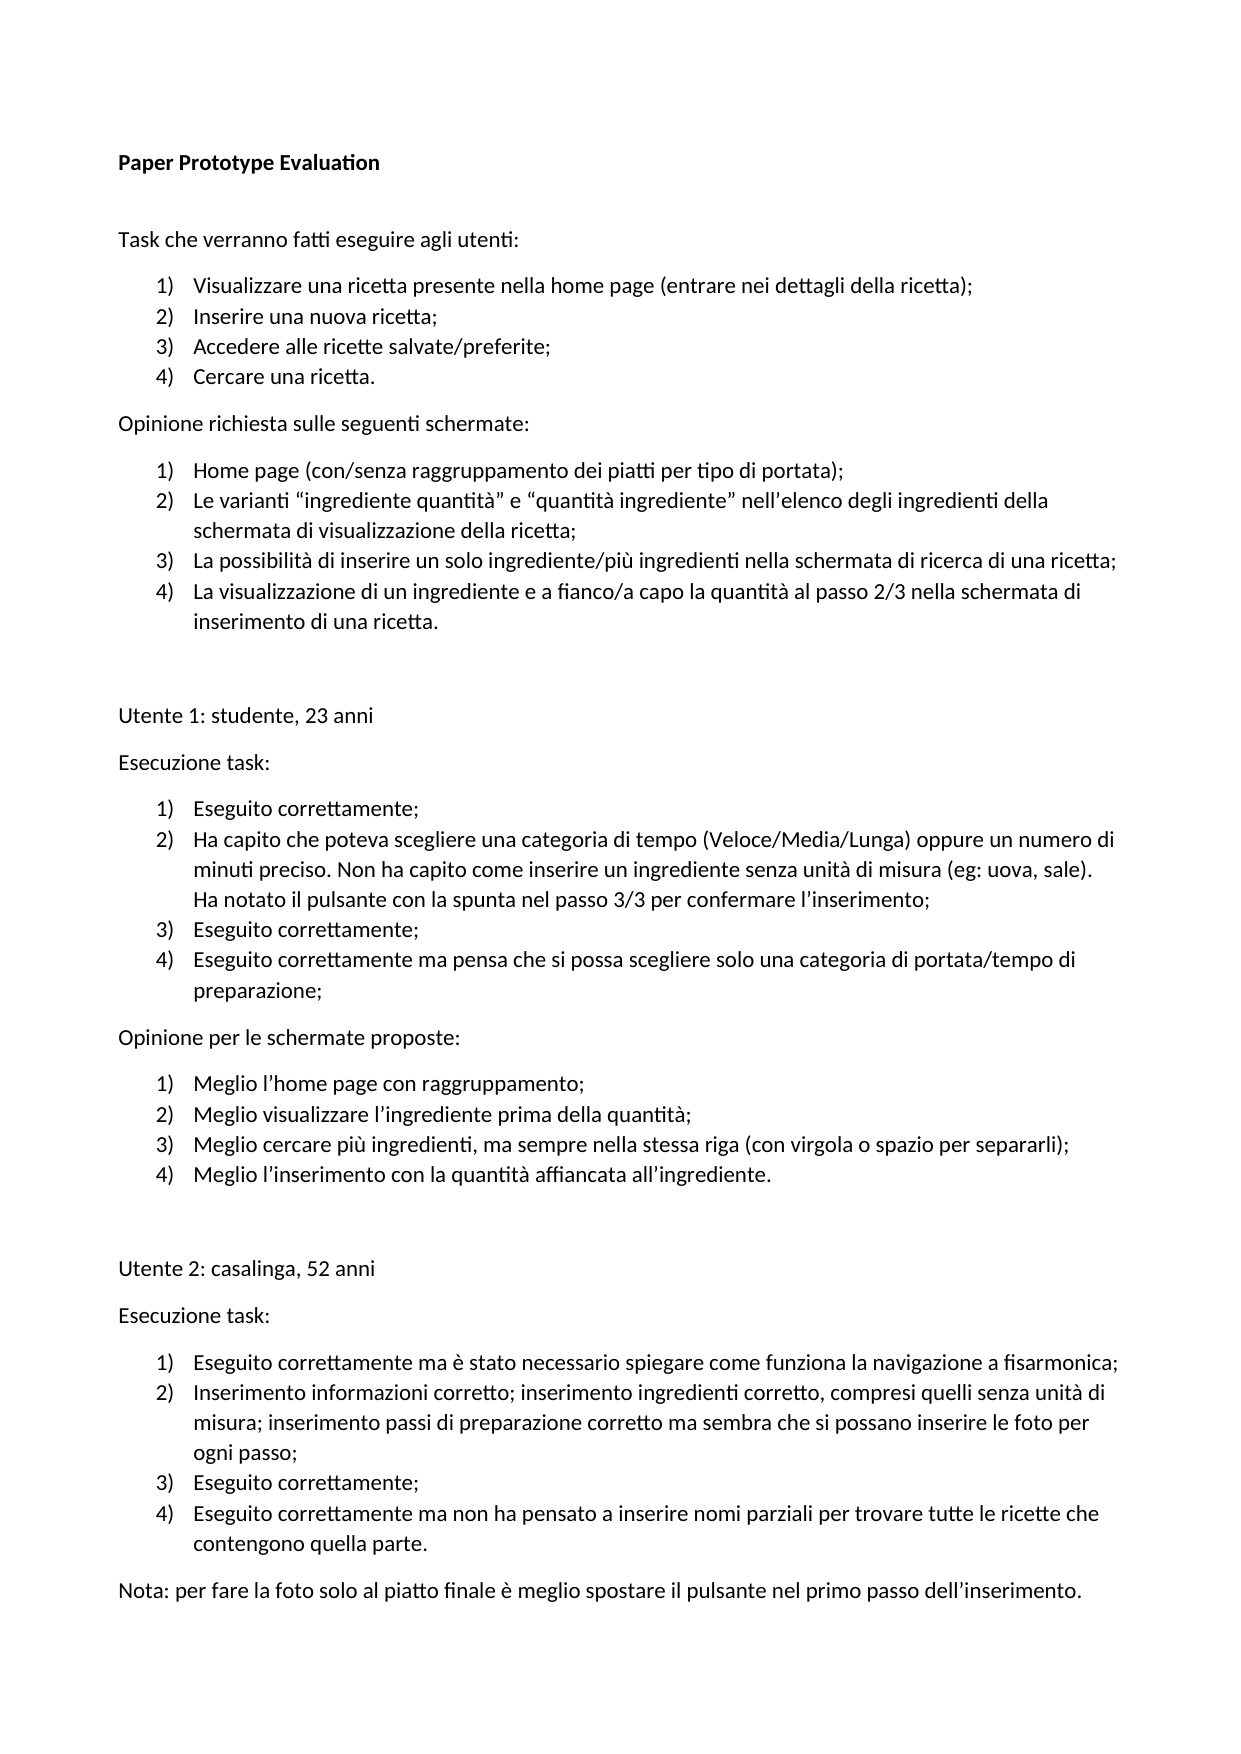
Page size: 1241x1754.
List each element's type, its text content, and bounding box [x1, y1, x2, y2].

subtitle Paper Prototype Evaluation [118, 148, 1122, 176]
list La visualizzazione di un ingrediente e a fianco/a capo la quantità al passo 2/3 nella schermata di inserimento di una ricetta. [156, 577, 1122, 635]
list Eseguito correttamente ma pensa che si possa scegliere solo una categoria di portata/tempo di preparazione; [156, 946, 1122, 1004]
list Meglio l’home page con raggruppamento; [156, 1069, 1122, 1097]
list Eseguito correttamente; [156, 794, 1122, 822]
list Visualizzare una ricetta presente nella home page (entrare nei dettagli della ricetta); [156, 272, 1122, 299]
list Accedere alle ricette salvate/preferite; [156, 332, 1122, 360]
list La possibilità di inserire un solo ingrediente/più ingredienti nella schermata di ricerca di una ricetta; [156, 547, 1122, 574]
list Home page (con/senza raggruppamento dei piatti per tipo di portata); [156, 456, 1122, 484]
text Esecuzione task: [118, 1301, 1122, 1329]
list Eseguito correttamente ma non ha pensato a inserire nomi parziali per trovare tutte le ricette che contengono quella parte. [156, 1499, 1122, 1557]
list Meglio visualizzare l’ingrediente prima della quantità; [156, 1100, 1122, 1128]
text Nota: per fare la foto solo al piatto finale è meglio spostare il pulsante nel primo passo dell’inserimento. [118, 1576, 1122, 1604]
text Opinione richiesta sulle seguenti schermate: [118, 409, 1122, 437]
list Cercare una ricetta. [156, 362, 1122, 390]
text Opinione per le schermate proposte: [118, 1023, 1122, 1051]
list Inserire una nuova ricetta; [156, 302, 1122, 330]
text Esecuzione task: [118, 748, 1122, 776]
text Task che verranno fatti eseguire agli utenti: [118, 225, 1122, 253]
list Inserimento informazioni corretto; inserimento ingredienti corretto, compresi quelli senza unità di misura; inserimento passi di preparazione corretto ma sembra che si possano inserire le foto per ogni passo; [156, 1378, 1122, 1466]
list Eseguito correttamente; [156, 1468, 1122, 1496]
list Eseguito correttamente; [156, 915, 1122, 943]
list Eseguito correttamente ma è stato necessario spiegare come funziona la navigazione a fisarmonica; [156, 1348, 1122, 1376]
text Utente 2: casalinga, 52 anni [118, 1254, 1122, 1282]
list Ha capito che poteva scegliere una categoria di tempo (Veloce/Media/Lunga) oppure un numero di minuti preciso. Non ha capito come inserire un ingrediente senza unità di misura (eg: uova, sale). Ha notato il pulsante con la spunta nel passo 3/3 per confermare l’inserimento; [156, 825, 1122, 913]
list Le varianti “ingrediente quantità” e “quantità ingrediente” nell’elenco degli ingredienti della schermata di visualizzazione della ricetta; [156, 486, 1122, 544]
list Meglio cercare più ingredienti, ma sempre nella stessa riga (con virgola o spazio per separarli); [156, 1130, 1122, 1158]
list Meglio l’inserimento con la quantità affiancata all’ingrediente. [156, 1160, 1122, 1188]
text Utente 1: studente, 23 anni [118, 701, 1122, 729]
